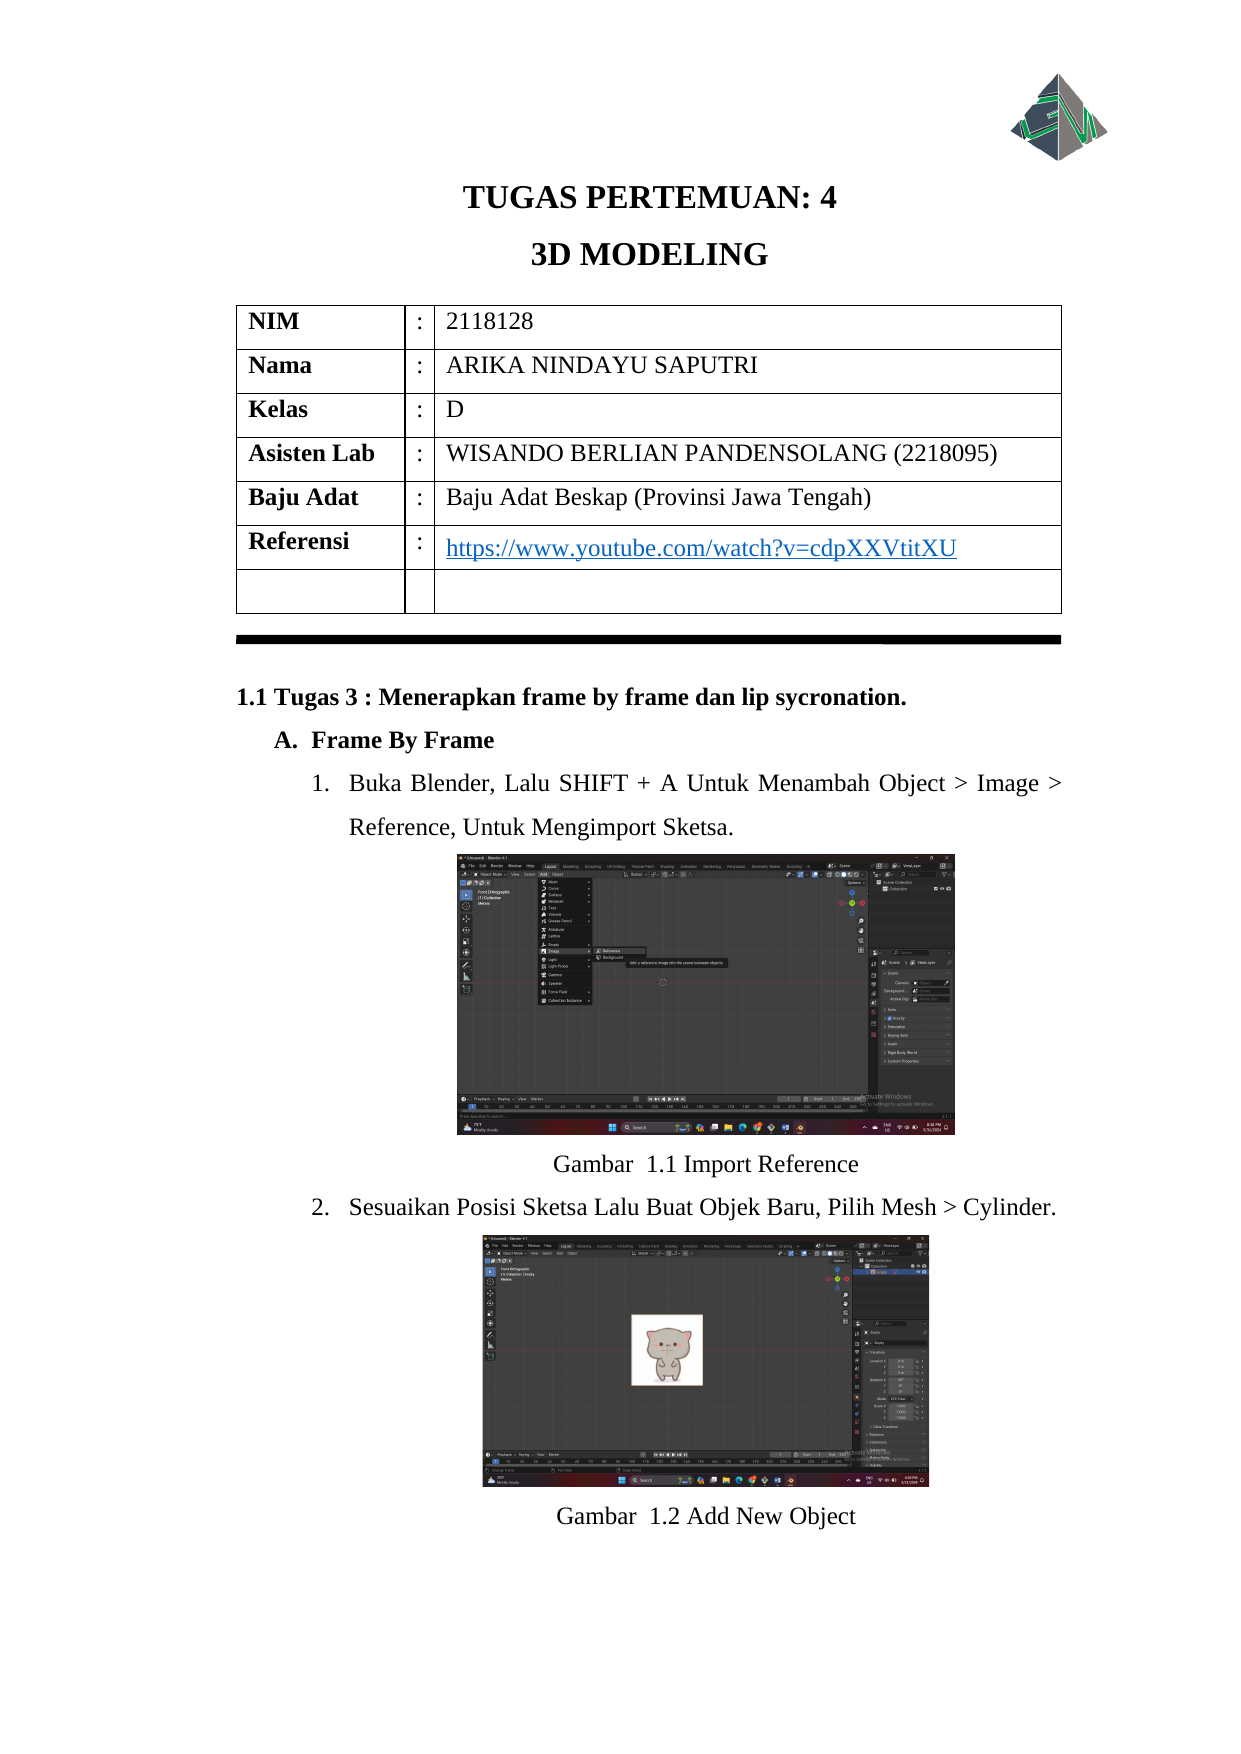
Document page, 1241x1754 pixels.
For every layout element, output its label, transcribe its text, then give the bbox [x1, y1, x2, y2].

table_cell : [406, 438, 434, 481]
table_cell Asisten Lab [237, 438, 404, 481]
table_cell [406, 570, 434, 613]
table_cell : [406, 482, 434, 525]
table_cell Kelas [237, 394, 404, 437]
table_cell [237, 570, 404, 613]
table_cell : [406, 526, 434, 569]
table_cell https://www.youtube.com/watch?v=cdpXXVtitXU [435, 526, 1061, 569]
table_header 2118128 [435, 306, 1061, 349]
picture [457, 854, 955, 1135]
table_cell D [435, 394, 1061, 437]
table_cell [435, 570, 1061, 613]
table_cell ARIKA NINDAYU SAPUTRI [435, 350, 1061, 393]
table_header NIM [237, 306, 404, 349]
subtitle 1.2 Add New Object [349, 1501, 1063, 1530]
table_cell Nama [237, 350, 404, 393]
list Sesuaikan Posisi Sketsa Lalu Buat Objek Baru, Pilih Mesh > Cylinder. [311, 1192, 1063, 1221]
picture [1010, 73, 1108, 161]
table_cell Baju Adat Beskap (Provinsi Jawa Tengah) [435, 482, 1061, 525]
table_cell WISANDO BERLIAN PANDENSOLANG (2218095) [435, 438, 1061, 481]
subtitle 4 3D MODELING [236, 177, 1063, 273]
subtitle 1.1 Import Reference [349, 1149, 1063, 1178]
table_cell : [406, 350, 434, 393]
table_cell Baju Adat [237, 482, 404, 525]
table_cell : [406, 394, 434, 437]
picture [482, 1235, 930, 1487]
subtitle Tugas 3 : Menerapkan frame by frame dan lip sycronation. [236, 627, 1063, 711]
table_header : [406, 306, 434, 349]
table_cell Referensi [237, 526, 404, 569]
list Buka Blender, Lalu SHIFT + A Untuk Menambah Object > Image > Reference, Untuk Mengimport Sketsa. [311, 768, 1063, 840]
list Frame By Frame [274, 725, 1063, 754]
